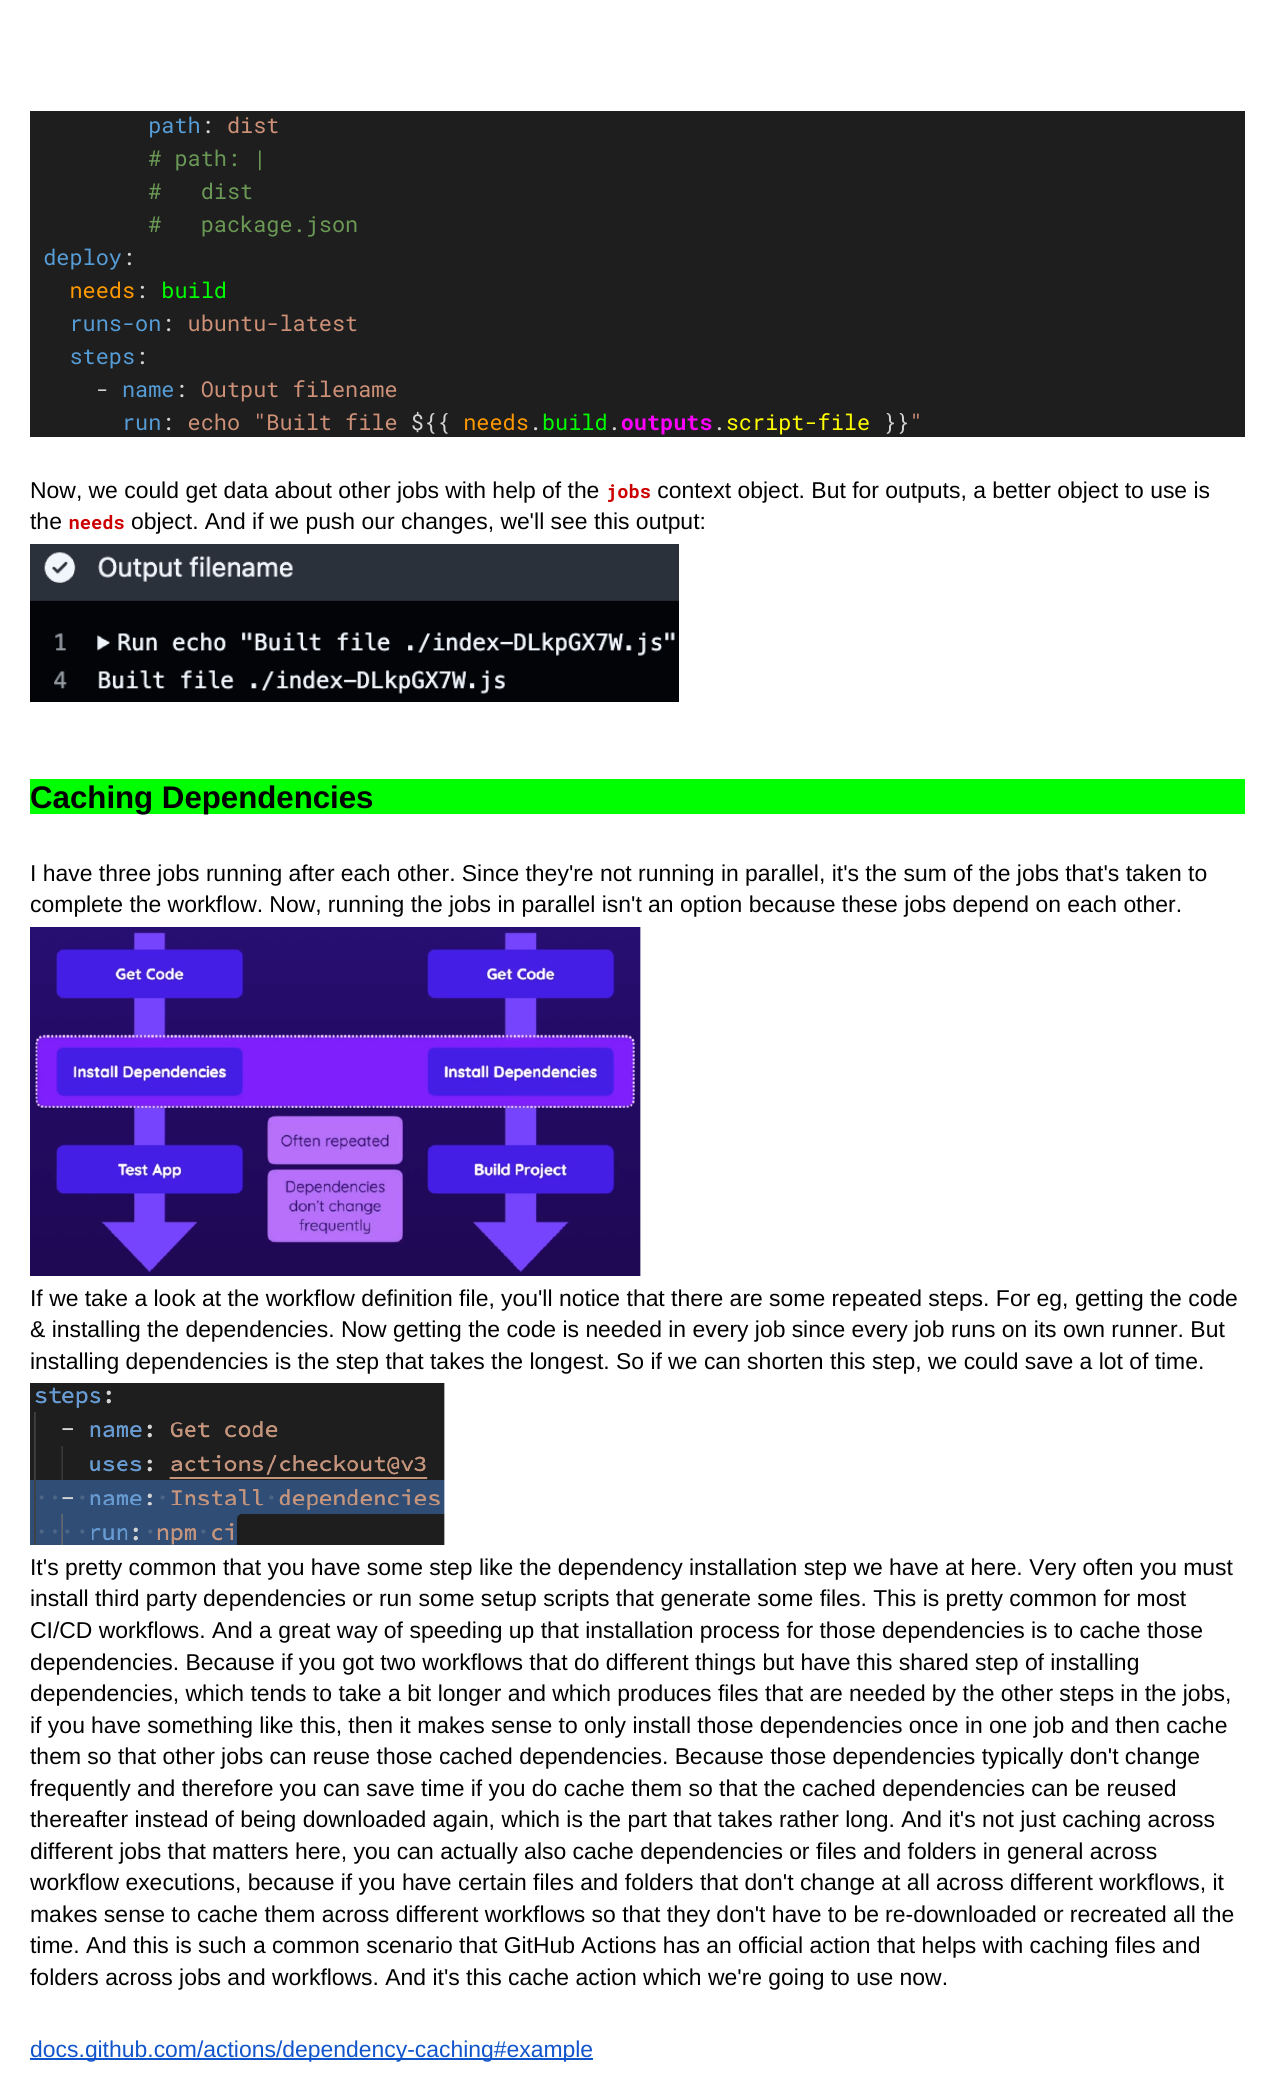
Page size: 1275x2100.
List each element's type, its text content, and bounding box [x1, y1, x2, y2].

text steps: [30, 342, 1245, 371]
text # dist [30, 177, 1245, 206]
text - name: Output filename [30, 375, 1245, 404]
text Now, we could get data about other jobs with help of the jobs context object. But for outputs, a better object to use is the needs object. And if we push our changes, we'll see this output: [30, 477, 1245, 535]
text deploy: [30, 243, 1245, 272]
text # path: | [30, 144, 1245, 173]
text needs: build [30, 276, 1245, 305]
picture [30, 1383, 445, 1545]
picture [30, 544, 679, 702]
text runs-on: ubuntu-latest [30, 309, 1245, 338]
text I have three jobs running after each other. Since they're not running in parallel, it's the sum of the jobs that's taken to complete the workflow. Now, running the jobs in parallel isn't an option because these jobs depend on each other. [30, 860, 1245, 918]
text # package.json [30, 210, 1245, 239]
subtitle Caching Dependencies [30, 779, 1245, 814]
text It's pretty common that you have some step like the dependency installation step we have at here. Very often you must install third party dependencies or run some setup scripts that generate some files. This is pretty common for most CI/CD workflows. And a great way of speeding up that installation process for those dependencies is to cache those dependencies. Because if you got two workflows that do different things but have this shared step of installing dependencies, which tends to take a bit longer and which produces files that are needed by the other steps in the jobs, if you have something like this, then it makes sense to only install those dependencies once in one job and then cache them so that other jobs can reuse those cached dependencies. Because those dependencies typically don't change frequently and therefore you can save time if you do cache them so that the cached dependencies can be reused thereafter instead of being downloaded again, which is the part that takes rather long. And it's not just caching across different jobs that matters here, you can actually also cache dependencies or files and folders in general across workflow executions, because if you have certain files and folders that don't change at all across different workflows, it makes sense to cache them across different workflows so that they don't have to be re-downloaded or recreated all the time. And this is such a common scenario that GitHub Actions has an official action that helps with caching files and folders across jobs and workflows. And it's this cache action which we're going to use now. [30, 1554, 1245, 1990]
text If we take a look at the workflow definition file, you'll notice that there are some repeated steps. For eg, getting the code & installing the dependencies. Now getting the code is needed in every job since every job runs on its own runner. But installing dependencies is the step that takes the longest. So if we can shorten this step, we could save a lot of time. [30, 1285, 1245, 1374]
text path: dist [30, 111, 1245, 139]
text run: echo "Built file ${{ needs.build.outputs.script-file }}" [30, 408, 1245, 437]
text docs.github.com/actions/dependency-caching#example [30, 2036, 1245, 2062]
picture [30, 927, 641, 1276]
